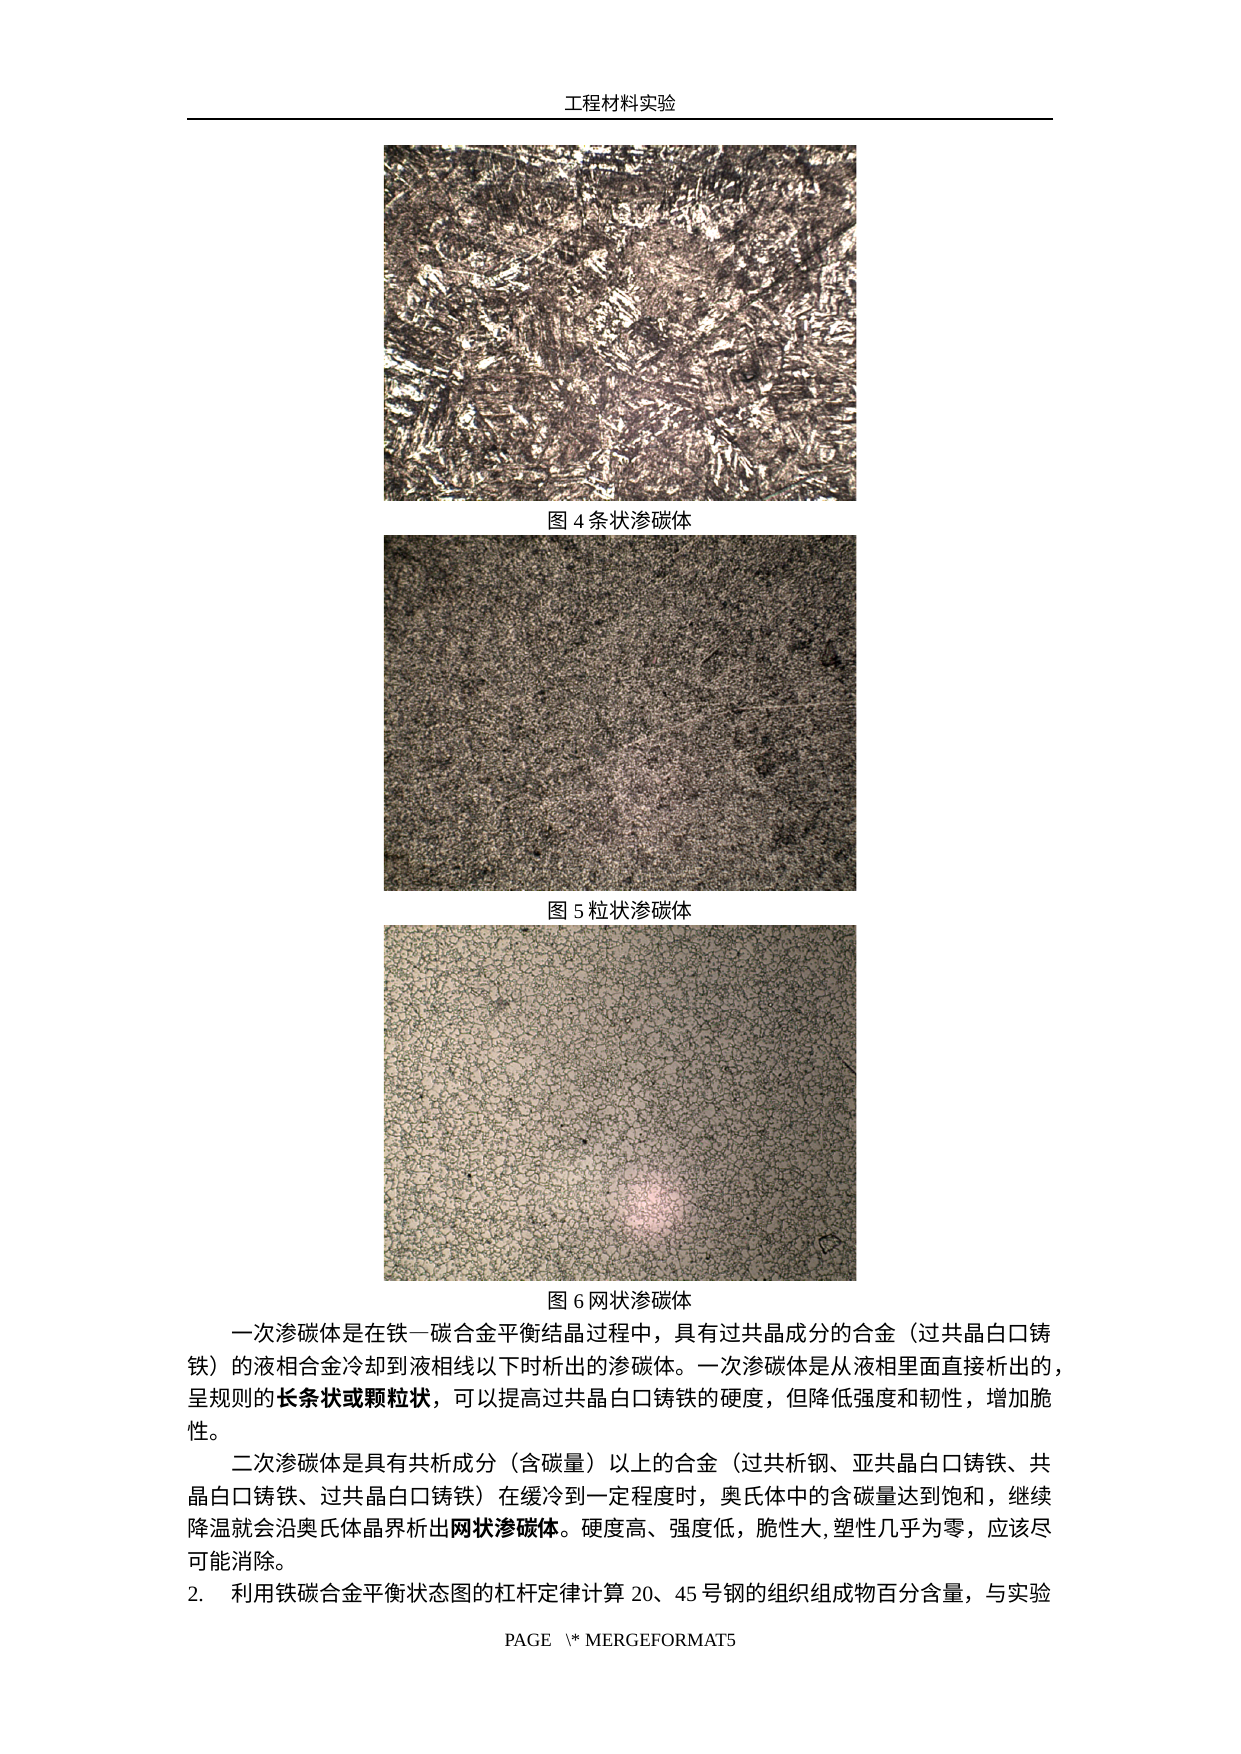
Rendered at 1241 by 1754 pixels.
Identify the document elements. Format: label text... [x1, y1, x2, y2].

text 一次渗碳体是在铁—碳合金平衡结晶过程中，具有过共晶成分的合金（过共晶白口铸铁）的液相合金冷却到液相线以下时析出的渗碳体。一次渗碳体是从液相里面直接析出的，呈规则的长条状或颗粒状，可以提高过共晶白口铸铁的硬度，但降低强度和韧性，增加脆性。 [187, 1316, 1053, 1446]
picture [383, 925, 857, 1281]
text 二次渗碳体是具有共析成分（含碳量）以上的合金（过共析钢、亚共晶白口铸铁、共晶白口铸铁、过共晶白口铸铁）在缓冷到一定程度时，奥氏体中的含碳量达到饱和，继续降温就会沿奥氏体晶界析出网状渗碳体。硬度高、强度低，脆性大, 塑性几乎为零，应该尽可能消除。 [187, 1446, 1053, 1576]
text 图 4 条状渗碳体 [187, 503, 1053, 536]
text 图 6 网状渗碳体 [187, 1283, 1053, 1316]
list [187, 1576, 1053, 1607]
text 图 5 粒状渗碳体 [187, 893, 1053, 926]
picture [383, 145, 857, 501]
picture [383, 535, 857, 891]
